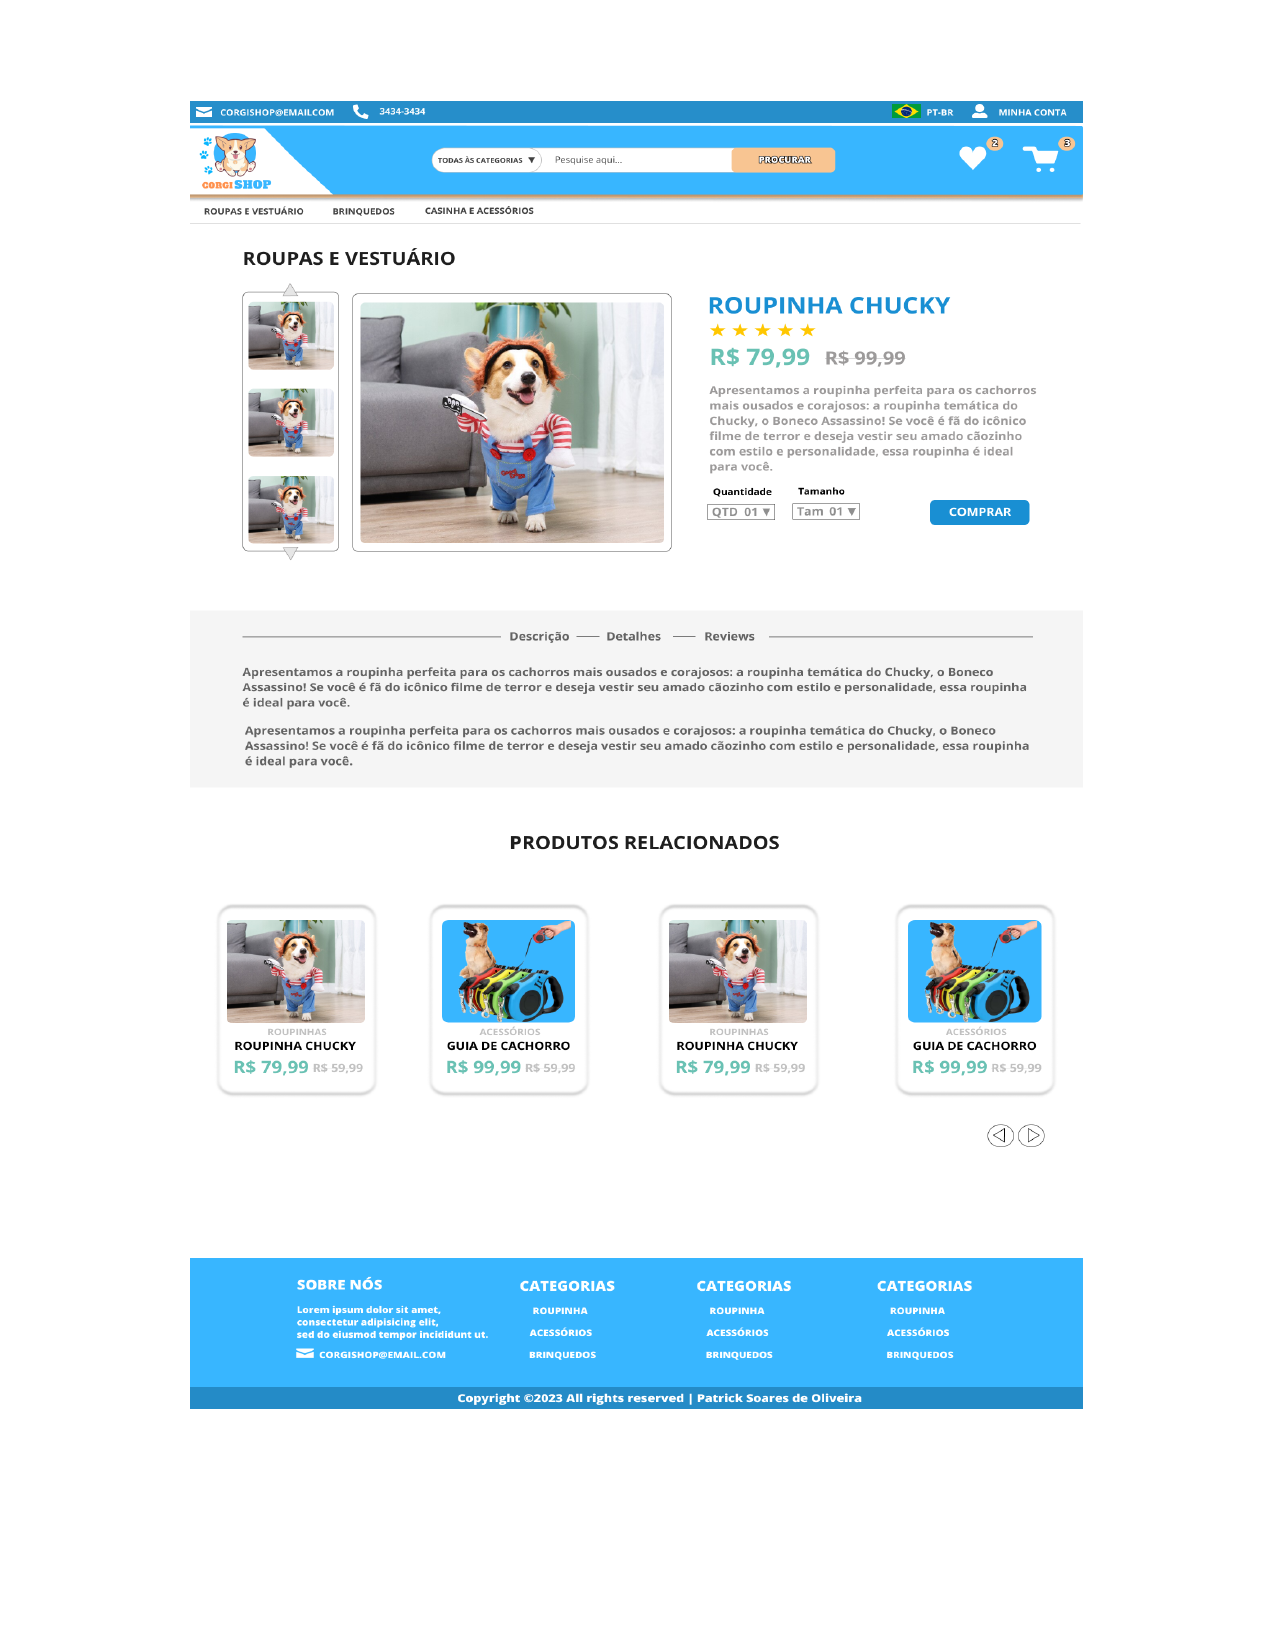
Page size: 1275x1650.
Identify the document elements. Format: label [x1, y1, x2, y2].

picture [190, 101, 1083, 1411]
